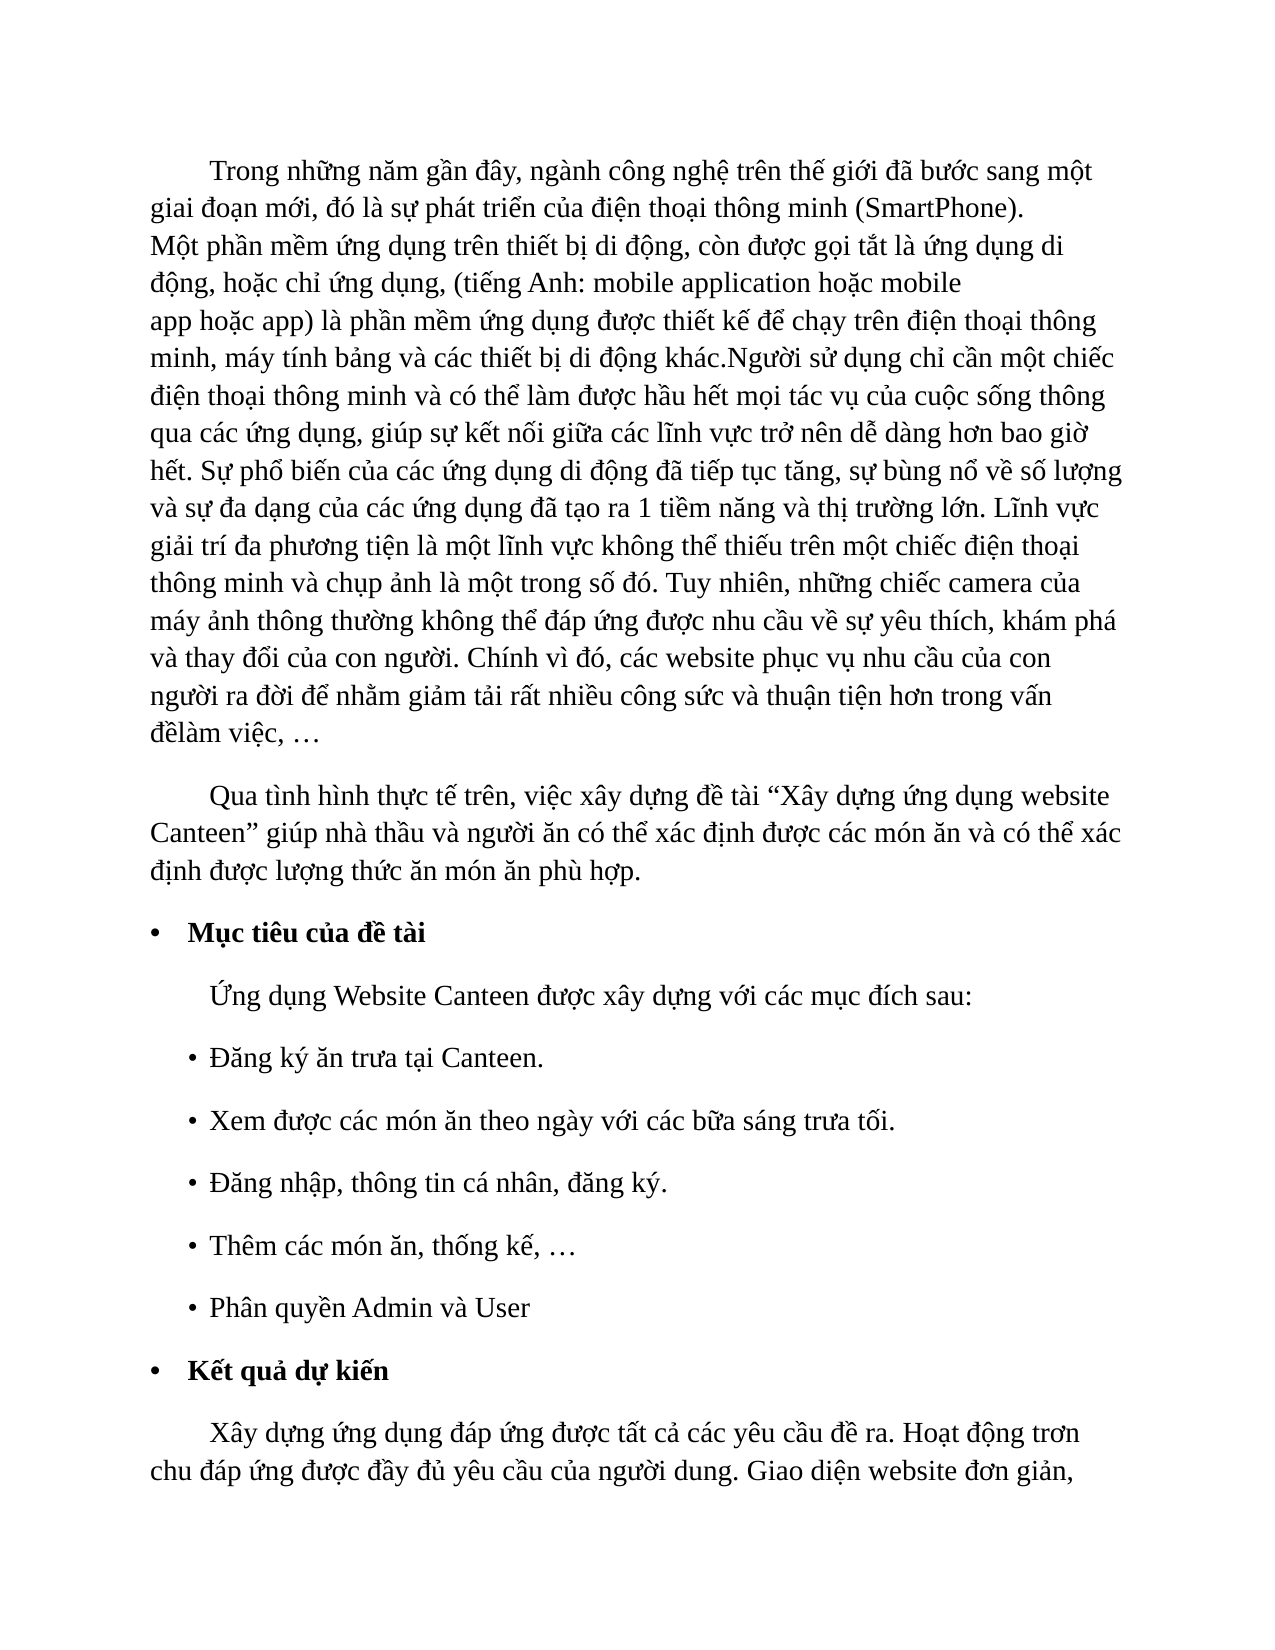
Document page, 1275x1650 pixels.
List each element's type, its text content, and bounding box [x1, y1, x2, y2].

text Qua tình hình thực tế trên, việc xây dựng đề tài “Xây dựng ứng dụng website Canteen” giúp nhà thầu và người ăn có thể xác định được các món ăn và có thể xác định được lượng thức ăn món ăn phù hợp. [150, 775, 1125, 887]
list Thêm các món ăn, thống kế, … [187, 1225, 1125, 1262]
text Ứng dụng Website Canteen được xây dựng với các mục đích sau: [150, 975, 1125, 1012]
list Mục tiêu của đề tài [150, 912, 1125, 950]
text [150, 1412, 1125, 1487]
list Xem được các món ăn theo ngày với các bữa sáng trưa tối. [187, 1100, 1125, 1137]
text Trong những năm gần đây, ngành công nghệ trên thế giới đã bước sang một giai đoạn mới, đó là sự phát triển của điện thoại thông minh (SmartPhone). Một phần mềm ứng dụng trên thiết bị di động, còn được gọi tắt là ứng dụng di động, hoặc chỉ ứng dụng, (tiếng Anh: mobile application hoặc mobile app hoặc app) là phần mềm ứng dụng được thiết kế để chạy trên điện thoại thông minh, máy tính bảng và các thiết bị di động khác.Người sử dụng chỉ cần một chiếc điện thoại thông minh và có thể làm được hầu hết mọi tác vụ của cuộc sống thông qua các ứng dụng, giúp sự kết nối giữa các lĩnh vực trở nên dễ dàng hơn bao giờ hết. Sự phổ biến của các ứng dụng di động đã tiếp tục tăng, sự bùng nổ về số lượng và sự đa dạng của các ứng dụng đã tạo ra 1 tiềm năng và thị trường lớn. Lĩnh vực giải trí đa phương tiện là một lĩnh vực không thể thiếu trên một chiếc điện thoại thông minh và chụp ảnh là một trong số đó. Tuy nhiên, những chiếc camera của máy ảnh thông thường không thể đáp ứng được nhu cầu về sự yêu thích, khám phá và thay đổi của con người. Chính vì đó, các website phục vụ nhu cầu của con người ra đời để nhằm giảm tải rất nhiều công sức và thuận tiện hơn trong vấn đềlàm việc, … [150, 150, 1125, 750]
list Kết quả dự kiến [150, 1350, 1125, 1387]
list Phân quyền Admin và User [187, 1287, 1125, 1325]
list Đăng nhập, thông tin cá nhân, đăng ký. [187, 1162, 1125, 1200]
list Đăng ký ăn trưa tại Canteen. [187, 1037, 1125, 1075]
